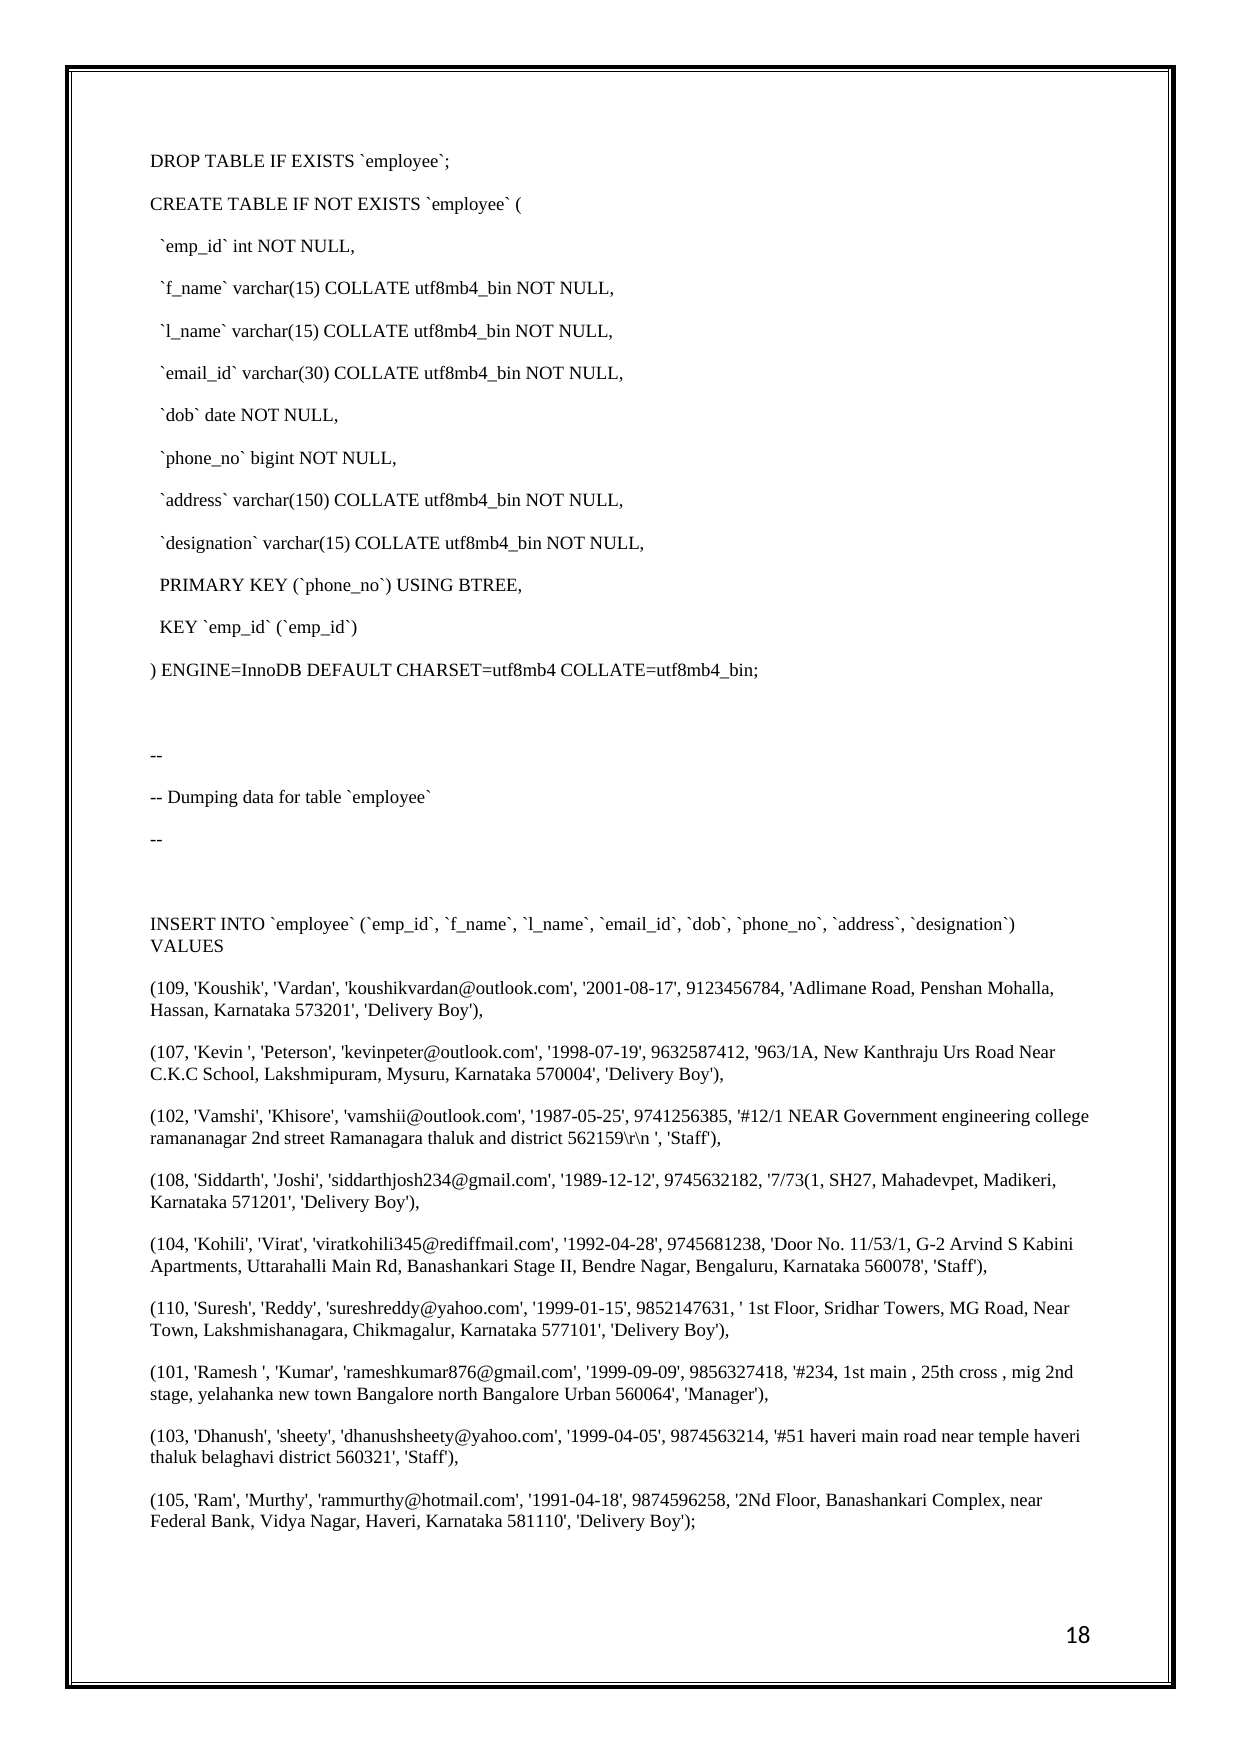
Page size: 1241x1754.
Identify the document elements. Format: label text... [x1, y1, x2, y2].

text `address` varchar(150) COLLATE utf8mb4_bin NOT NULL, [150, 489, 1090, 511]
text DROP TABLE IF EXISTS `employee`; [150, 150, 1090, 172]
text `emp_id` int NOT NULL, [150, 235, 1090, 256]
text (103, 'Dhanush', 'sheety', 'dhanushsheety@yahoo.com', '1999-04-05', 9874563214, '#51 haveri main road near temple haveri thaluk belaghavi district 560321', 'Staff'), [150, 1425, 1090, 1468]
text `email_id` varchar(30) COLLATE utf8mb4_bin NOT NULL, [150, 362, 1090, 383]
text (110, 'Suresh', 'Reddy', 'sureshreddy@yahoo.com', '1999-01-15', 9852147631, ' 1st Floor, Sridhar Towers, MG Road, Near Town, Lakshmishanagara, Chikmagalur, Karnataka 577101', 'Delivery Boy'), [150, 1297, 1090, 1340]
text CREATE TABLE IF NOT EXISTS `employee` ( [150, 192, 1090, 214]
text (105, 'Ram', 'Murthy', 'rammurthy@hotmail.com', '1991-04-18', 9874596258, '2Nd Floor, Banashankari Complex, near Federal Bank, Vidya Nagar, Haveri, Karnataka 581110', 'Delivery Boy'); [150, 1489, 1090, 1532]
text PRIMARY KEY (`phone_no`) USING BTREE, [150, 574, 1090, 596]
text `phone_no` bigint NOT NULL, [150, 447, 1090, 468]
text (102, 'Vamshi', 'Khisore', 'vamshii@outlook.com', '1987-05-25', 9741256385, '#12/1 NEAR Government engineering college ramananagar 2nd street Ramanagara thaluk and district 562159\r\n ', 'Staff'), [150, 1105, 1090, 1148]
text INSERT INTO `employee` (`emp_id`, `f_name`, `l_name`, `email_id`, `dob`, `phone_no`, `address`, `designation`) VALUES [150, 913, 1090, 956]
text (107, 'Kevin ', 'Peterson', 'kevinpeter@outlook.com', '1998-07-19', 9632587412, '963/1A, New Kanthraju Urs Road Near C.K.C School, Lakshmipuram, Mysuru, Karnataka 570004', 'Delivery Boy'), [150, 1041, 1090, 1084]
text (108, 'Siddarth', 'Joshi', 'siddarthjosh234@gmail.com', '1989-12-12', 9745632182, '7/73(1, SH27, Mahadevpet, Madikeri, Karnataka 571201', 'Delivery Boy'), [150, 1169, 1090, 1212]
text (109, 'Koushik', 'Vardan', 'koushikvardan@outlook.com', '2001-08-17', 9123456784, 'Adlimane Road, Penshan Mohalla, Hassan, Karnataka 573201', 'Delivery Boy'), [150, 977, 1090, 1020]
text `f_name` varchar(15) COLLATE utf8mb4_bin NOT NULL, [150, 277, 1090, 299]
text KEY `emp_id` (`emp_id`) [150, 616, 1090, 638]
text ) ENGINE=InnoDB DEFAULT CHARSET=utf8mb4 COLLATE=utf8mb4_bin; [150, 659, 1090, 680]
text -- Dumping data for table `employee` [150, 786, 1090, 807]
text `dob` date NOT NULL, [150, 404, 1090, 426]
text (101, 'Ramesh ', 'Kumar', 'rameshkumar876@gmail.com', '1999-09-09', 9856327418, '#234, 1st main , 25th cross , mig 2nd stage, yelahanka new town Bangalore north Bangalore Urban 560064', 'Manager'), [150, 1361, 1090, 1404]
text -- [150, 828, 1090, 850]
text `designation` varchar(15) COLLATE utf8mb4_bin NOT NULL, [150, 532, 1090, 553]
text `l_name` varchar(15) COLLATE utf8mb4_bin NOT NULL, [150, 319, 1090, 341]
text -- [150, 743, 1090, 765]
text (104, 'Kohili', 'Virat', 'viratkohili345@rediffmail.com', '1992-04-28', 9745681238, 'Door No. 11/53/1, G-2 Arvind S Kabini Apartments, Uttarahalli Main Rd, Banashankari Stage II, Bendre Nagar, Bengaluru, Karnataka 560078', 'Staff'), [150, 1233, 1090, 1276]
